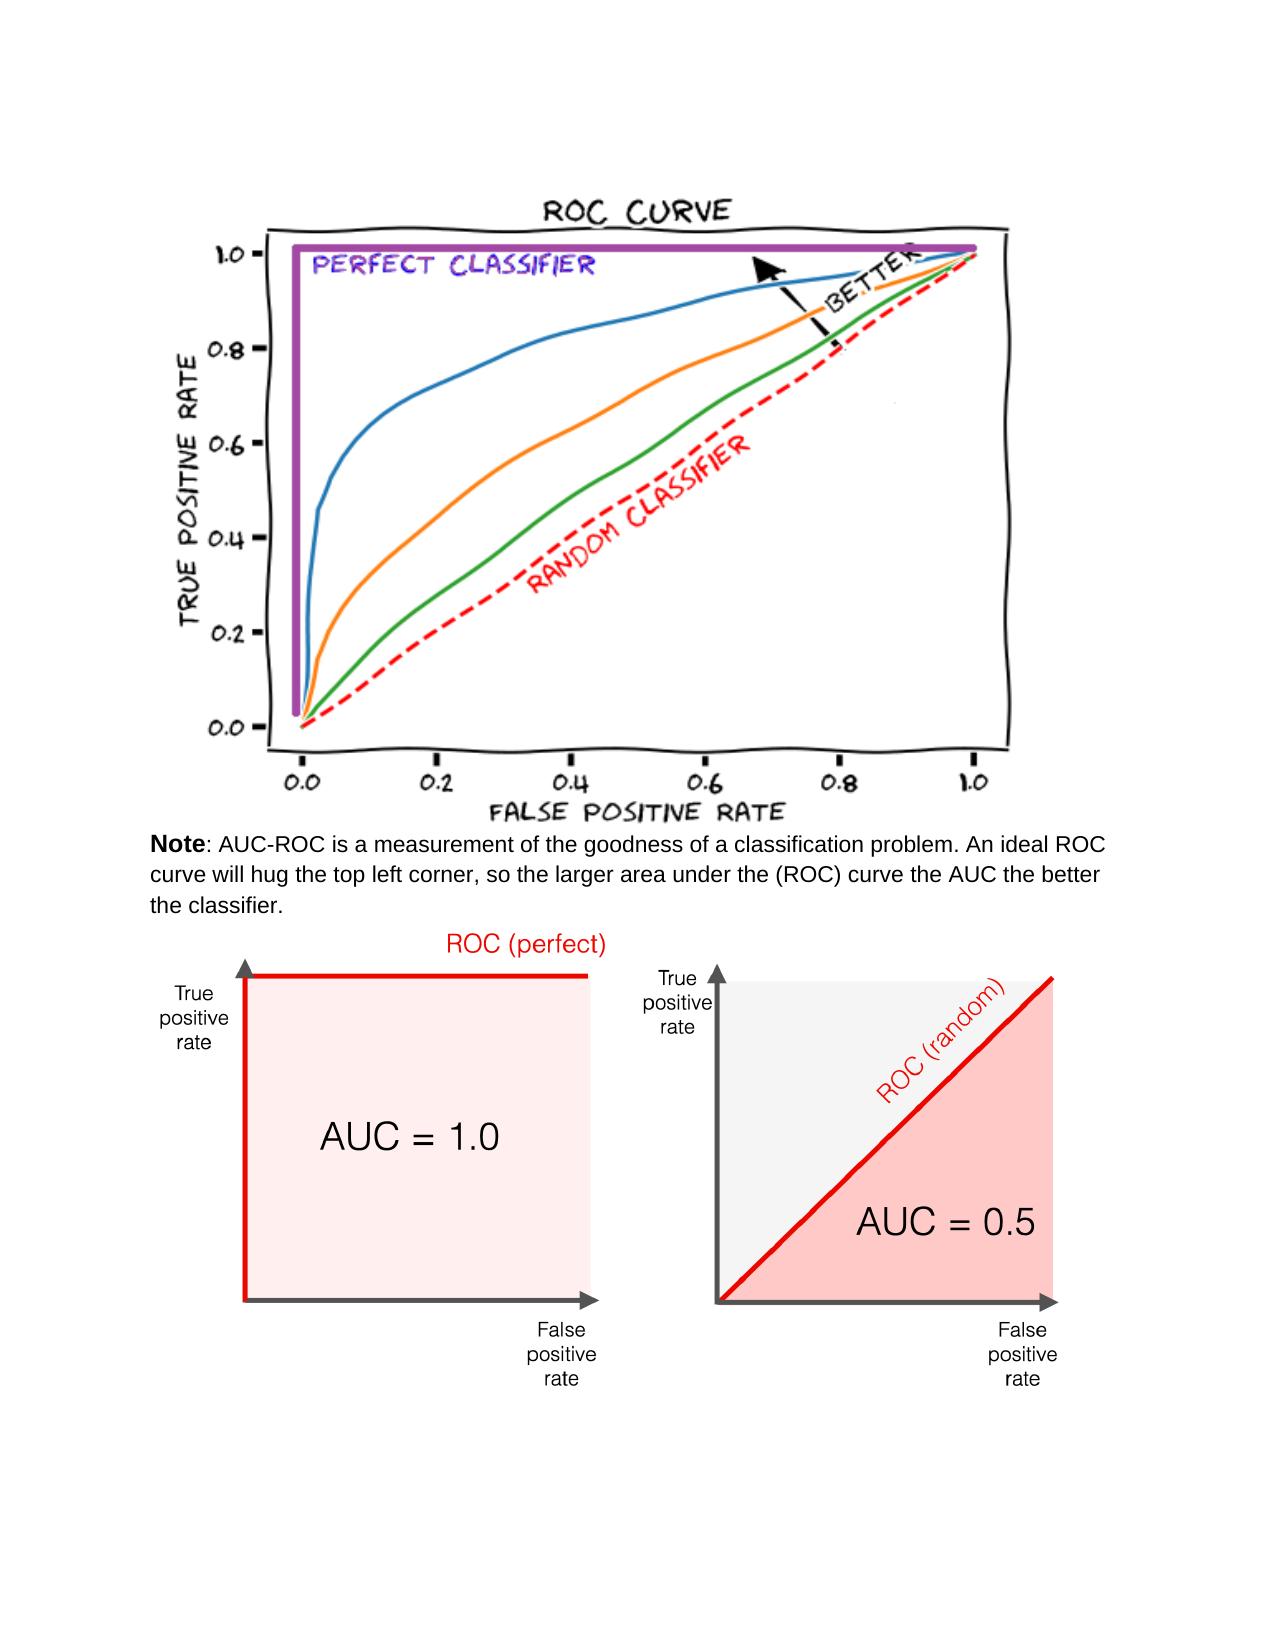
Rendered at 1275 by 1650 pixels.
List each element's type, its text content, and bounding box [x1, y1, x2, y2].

picture [150, 150, 1050, 825]
text Note: AUC-ROC is a measurement of the goodness of a classification problem. An ideal ROC curve will hug the top left corner, so the larger area under the (ROC) curve the AUC the better the classifier. [150, 829, 1125, 921]
picture [150, 921, 1125, 1389]
